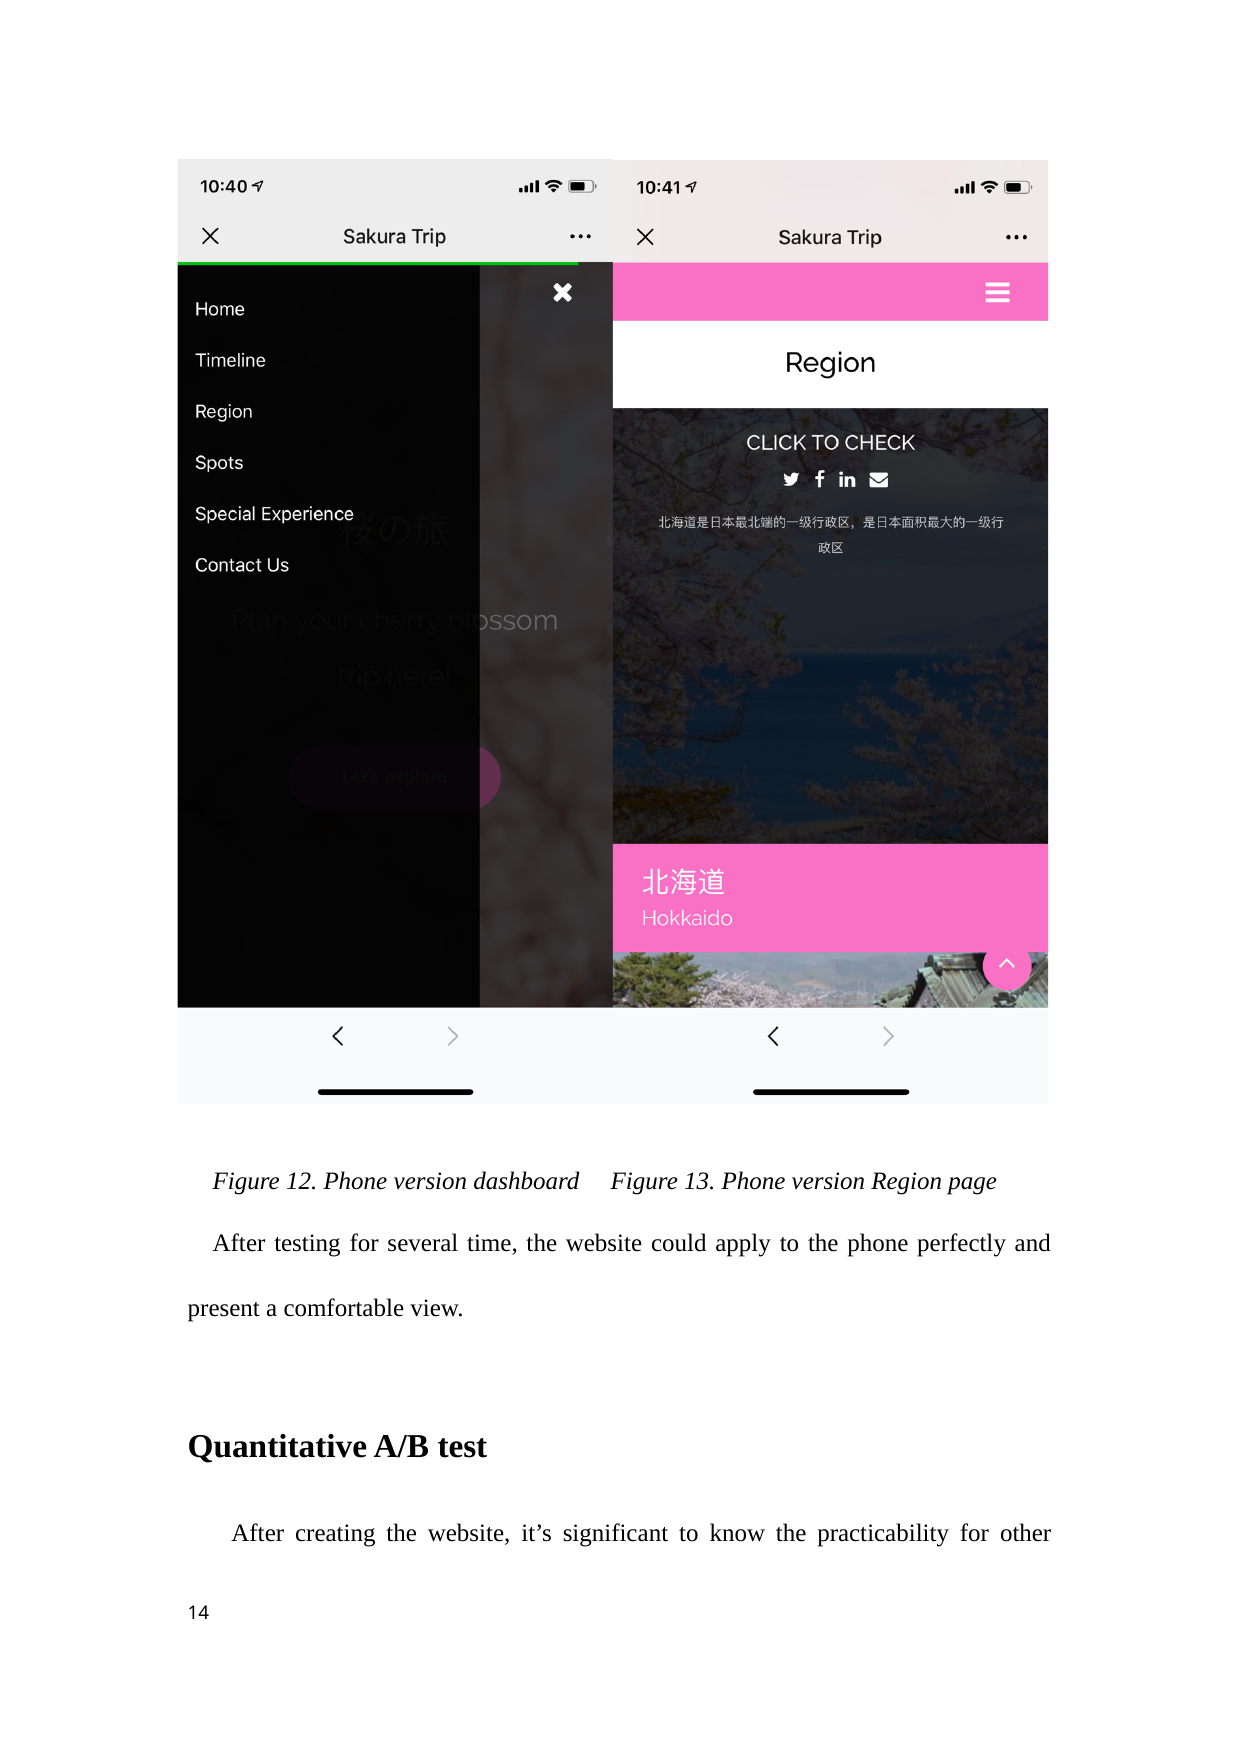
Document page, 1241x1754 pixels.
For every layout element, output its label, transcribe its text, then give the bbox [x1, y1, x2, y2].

text After testing for several time, the website could apply to the phone perfectly and present a comfortable view. [187, 1226, 1053, 1323]
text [187, 1517, 1053, 1549]
picture [177, 159, 1049, 1104]
text Quantitative A/B test [187, 1413, 1053, 1478]
text Figure 12. Phone version dashboard Figure 13. Phone version Region page [187, 1164, 1053, 1197]
